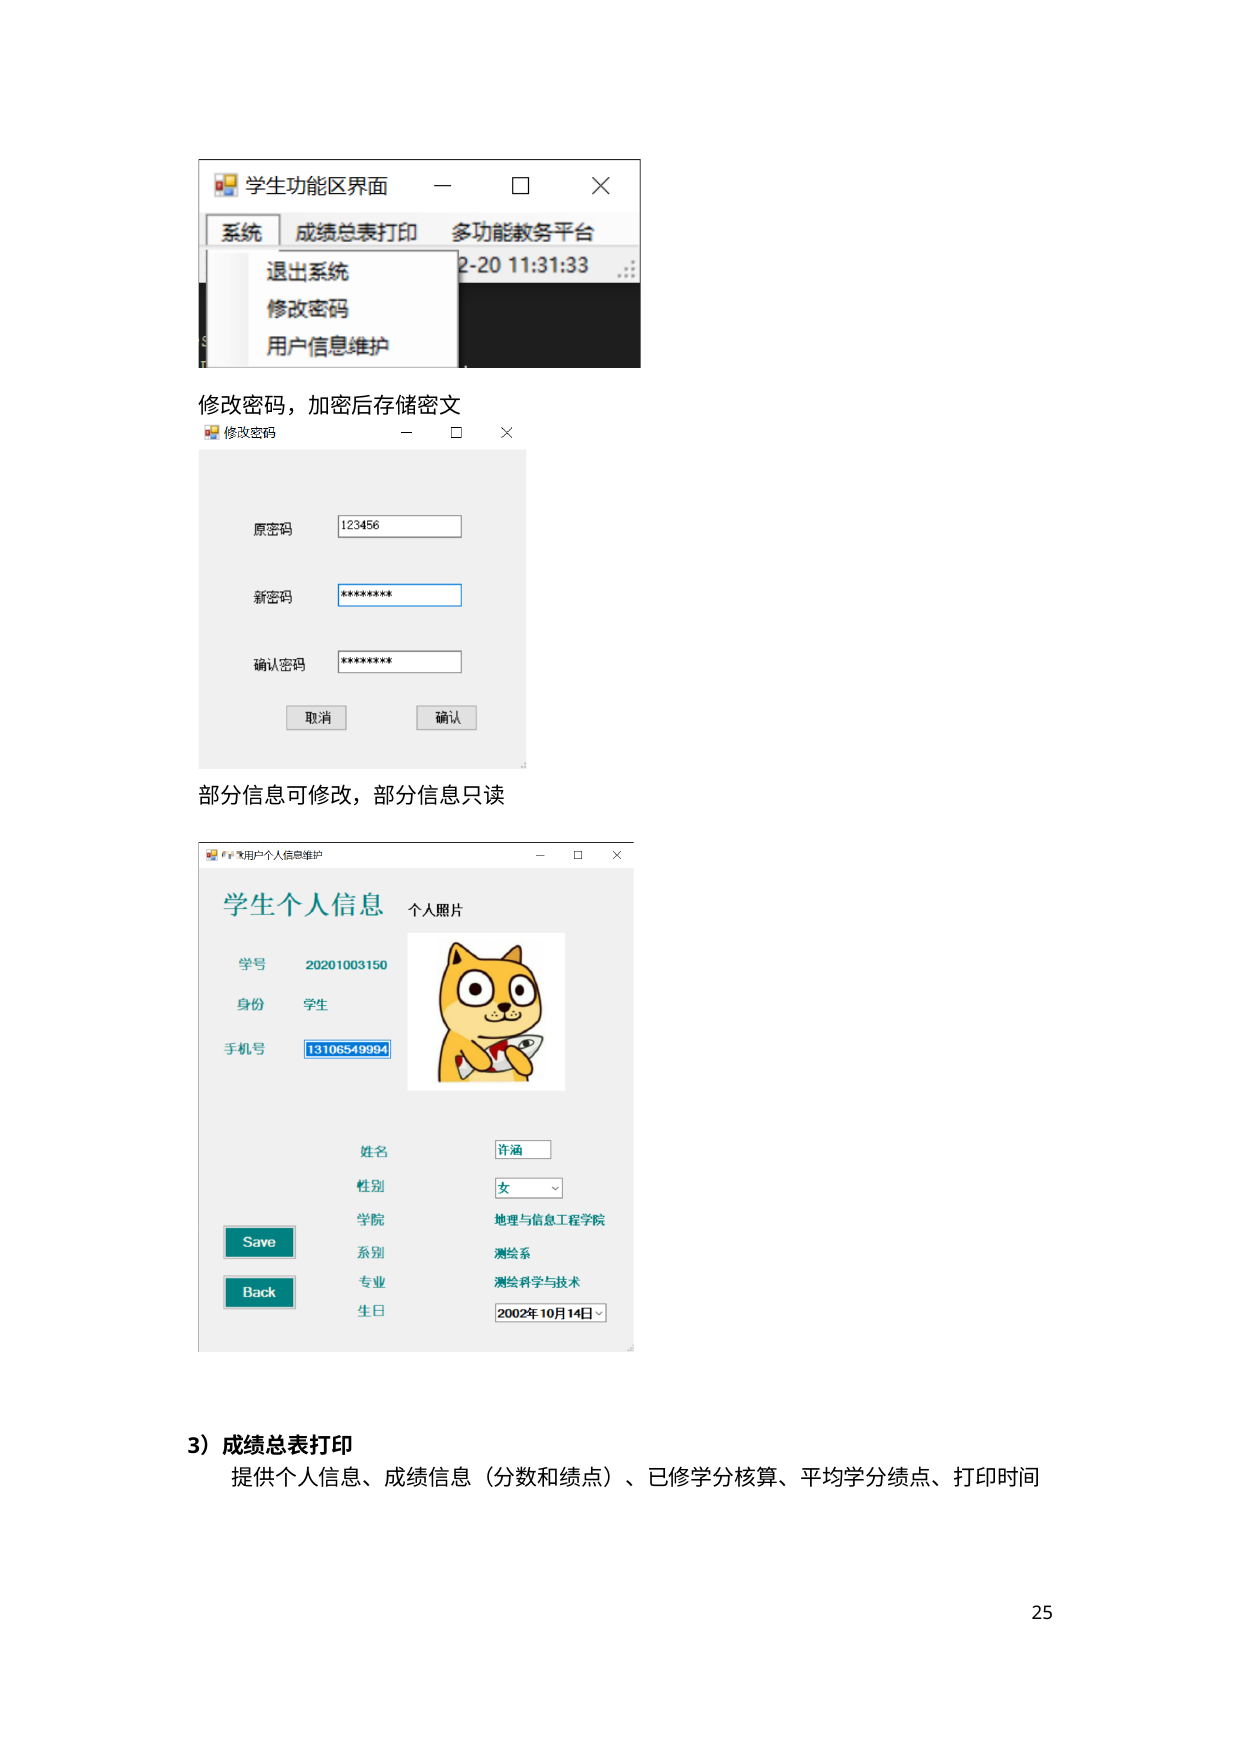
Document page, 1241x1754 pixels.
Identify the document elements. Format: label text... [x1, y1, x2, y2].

picture [198, 159, 641, 368]
text 3）成绩总表打印 [187, 1427, 1053, 1460]
text 提供个人信息、成绩信息（分数和绩点）、已修学分核算、平均学分绩点、打印时间 [187, 1460, 1053, 1492]
text 部分信息可修改，部分信息只读 [187, 777, 1053, 810]
text 修改密码，加密后存储密文 [187, 387, 1053, 420]
picture [198, 419, 527, 769]
picture [198, 842, 634, 1352]
